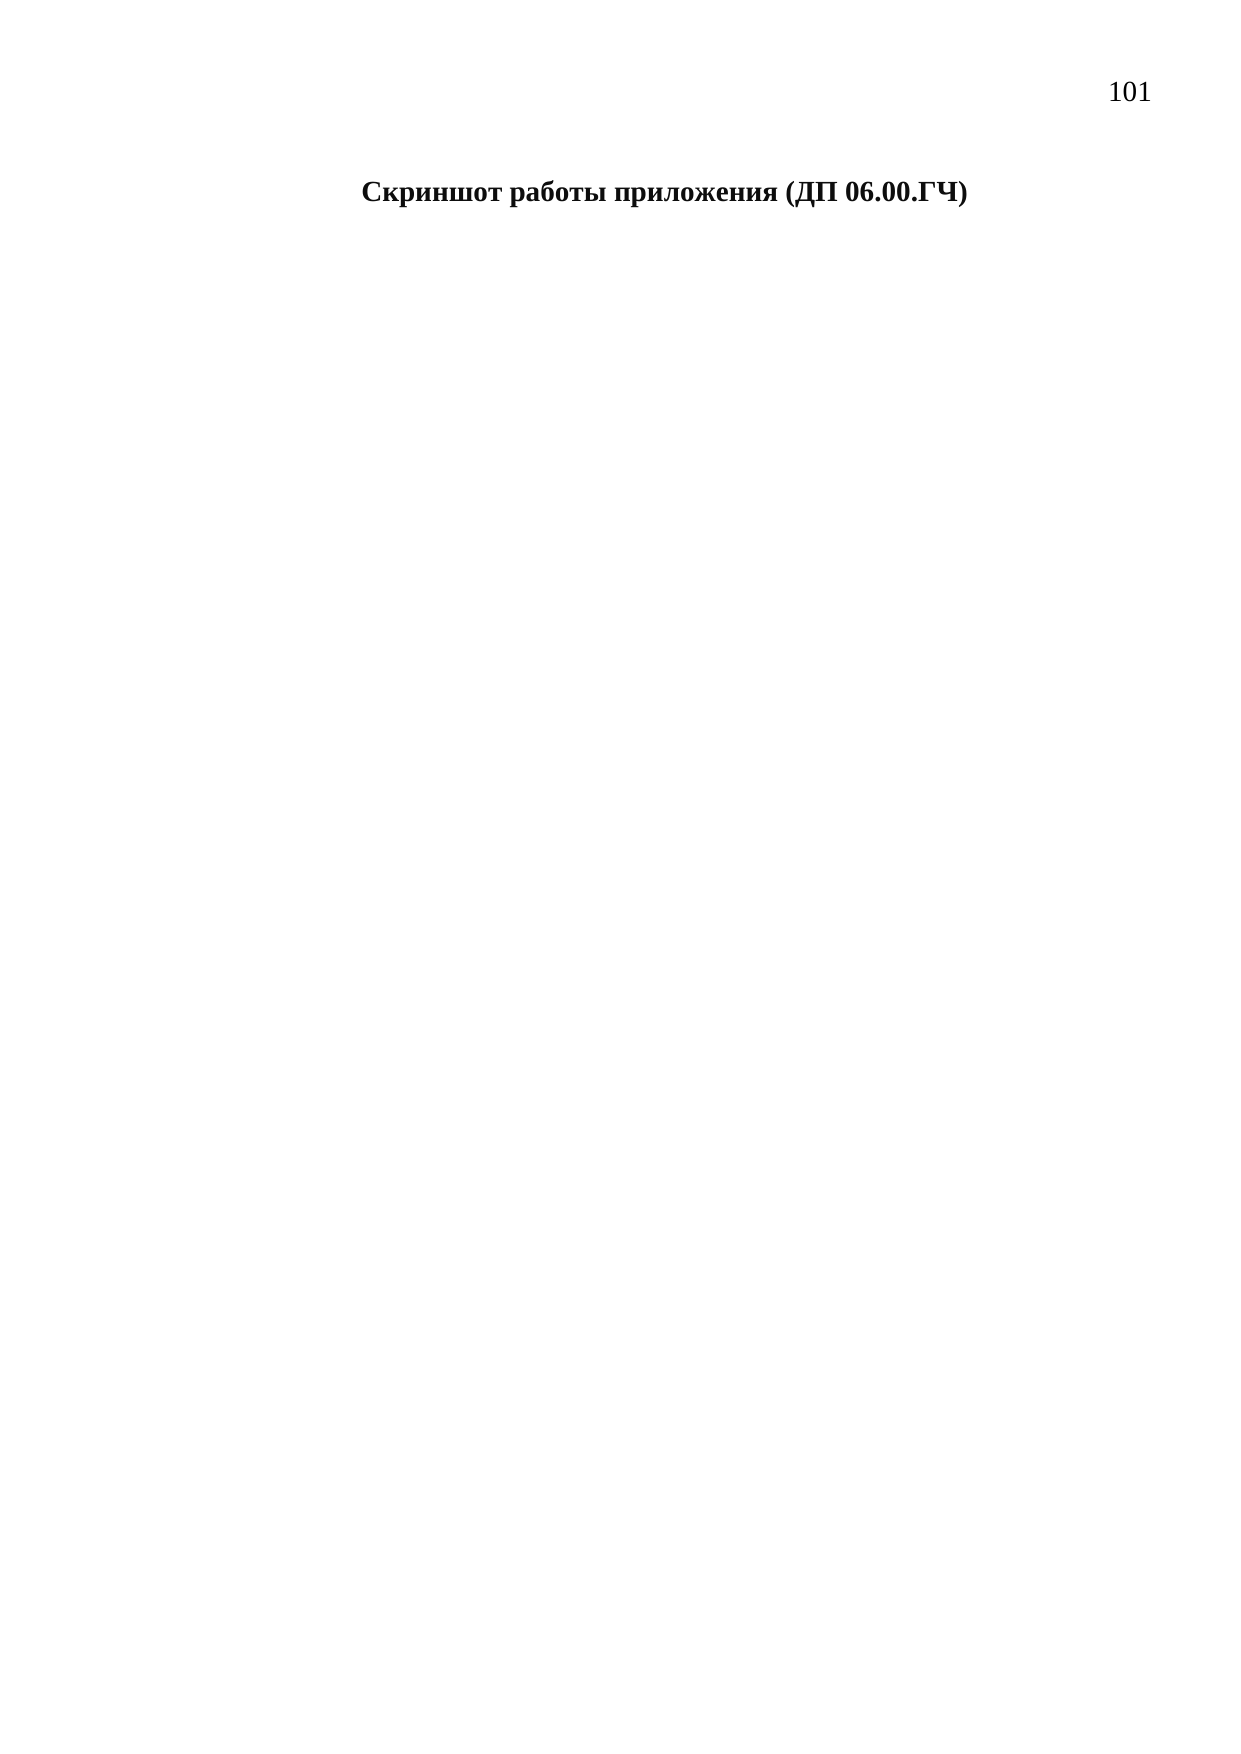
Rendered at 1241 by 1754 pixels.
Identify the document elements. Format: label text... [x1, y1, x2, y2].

text Скриншот работы приложения (ДП 06.00.ГЧ) [177, 174, 1152, 207]
